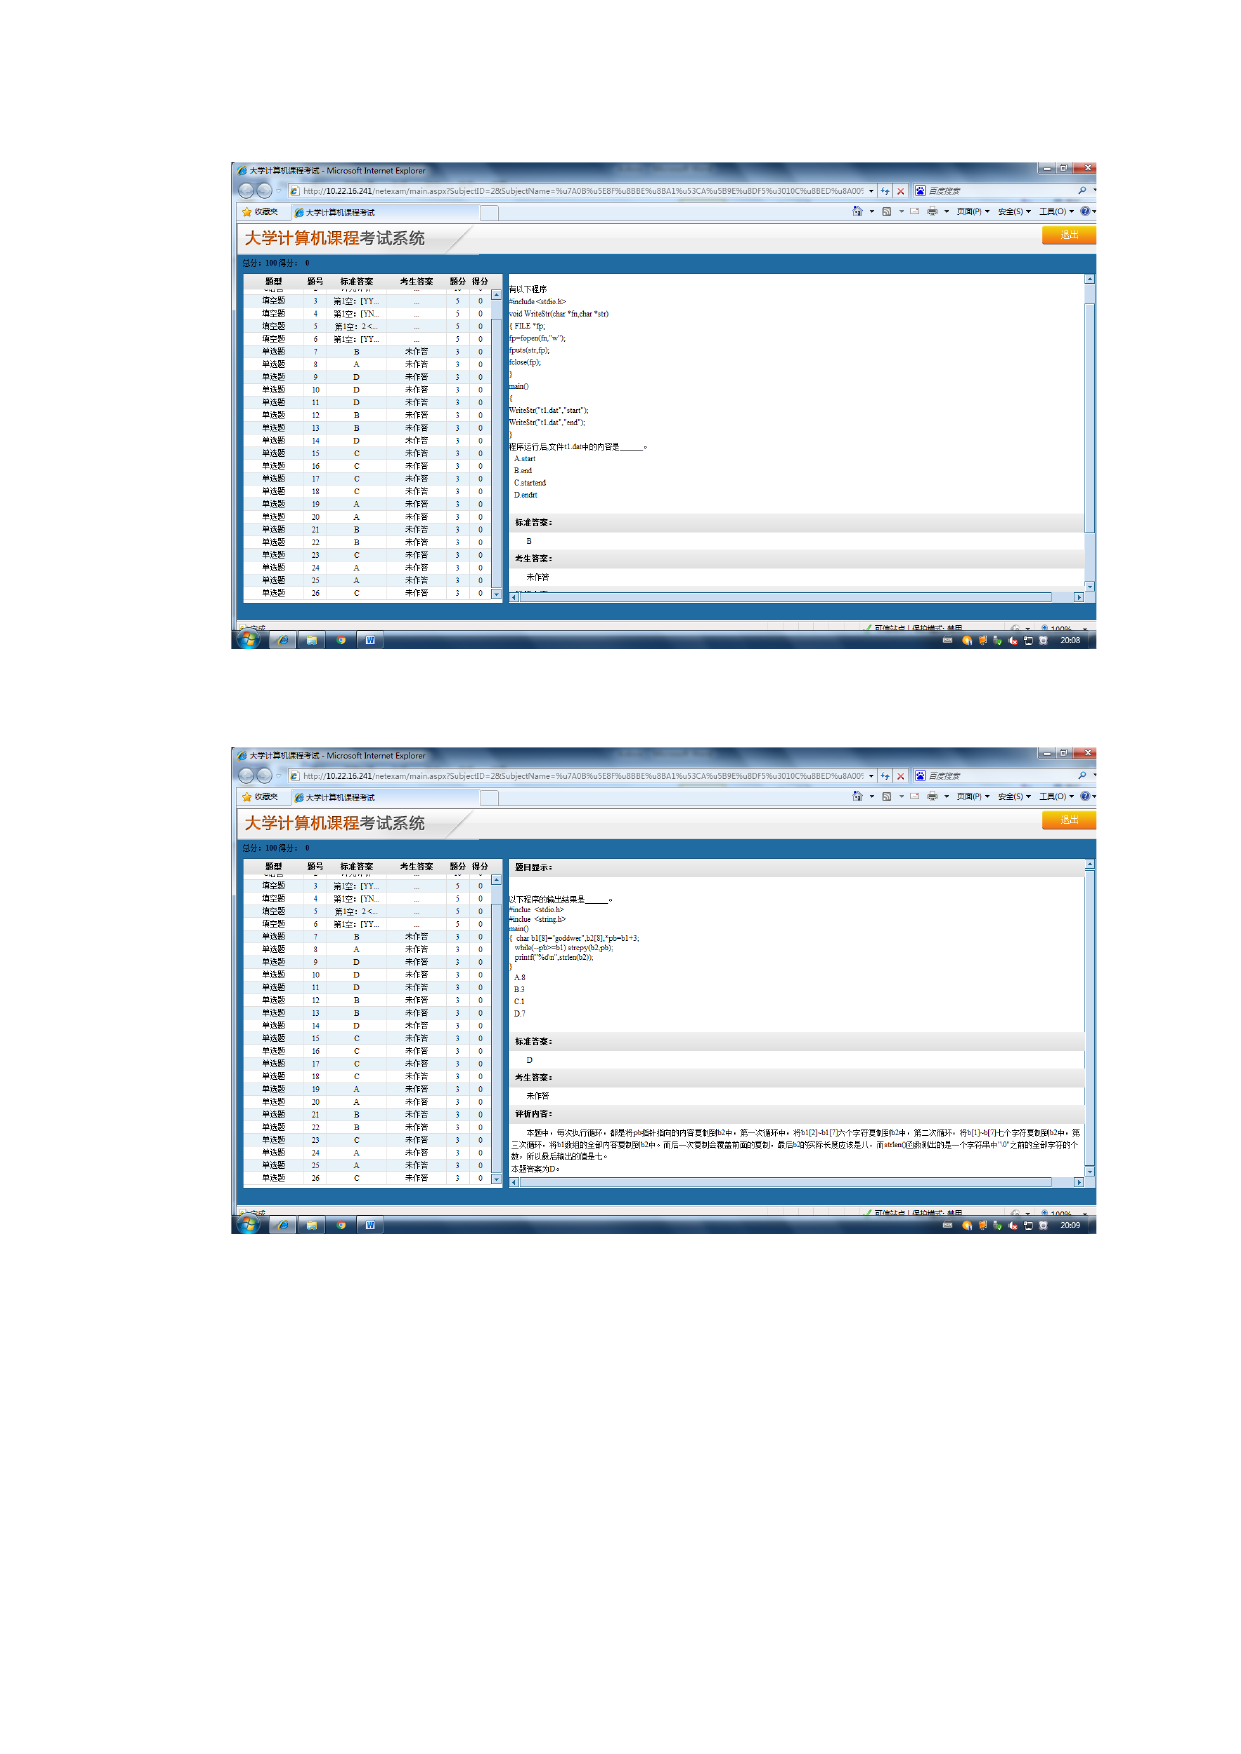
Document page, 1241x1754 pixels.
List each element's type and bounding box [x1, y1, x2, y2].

picture [231, 162, 1097, 649]
picture [231, 747, 1097, 1234]
